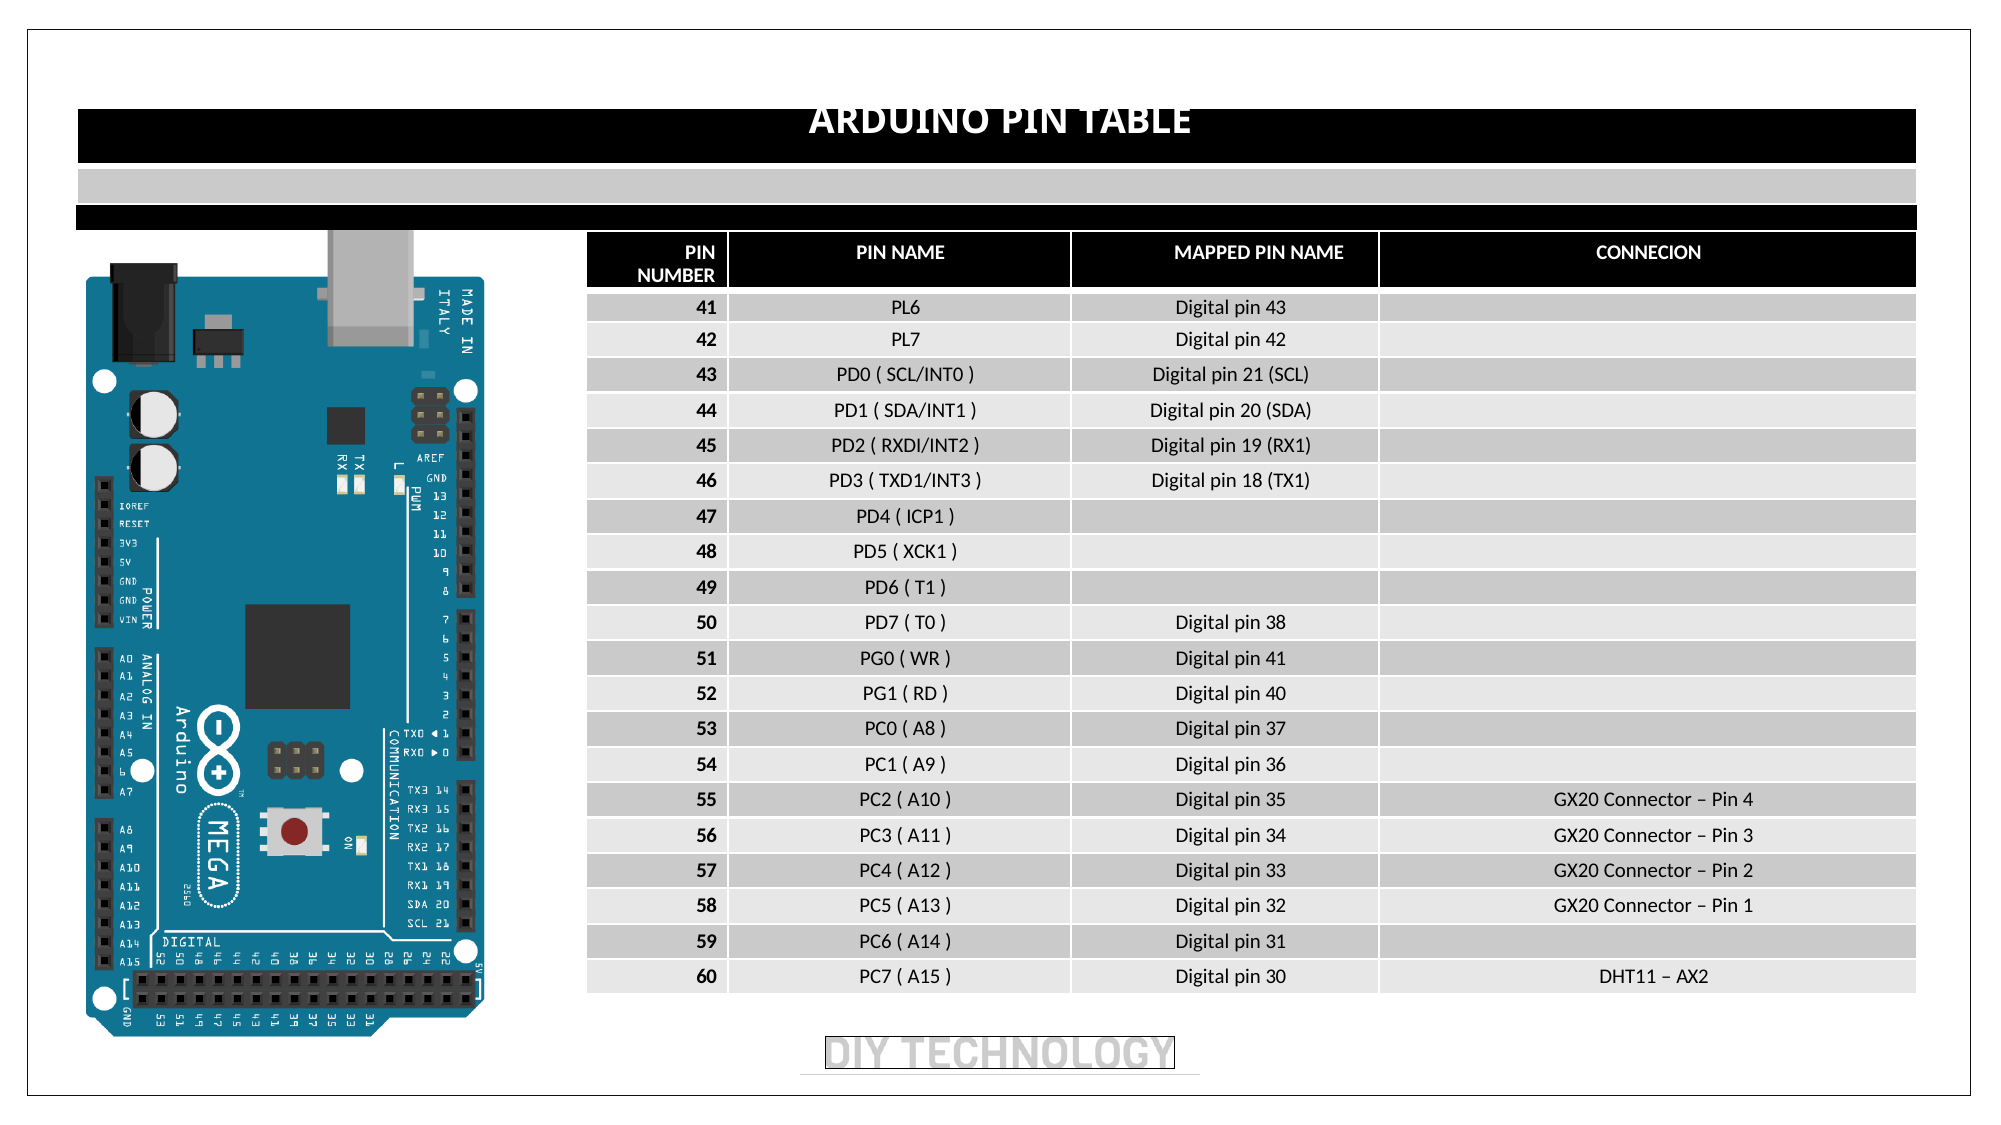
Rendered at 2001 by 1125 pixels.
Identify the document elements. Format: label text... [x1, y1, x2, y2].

table_cell PD5 ( XCK1 ) [729, 535, 1070, 568]
table_cell [1380, 323, 1916, 356]
table_cell Digital pin 42 [1072, 323, 1378, 356]
table_cell [78, 169, 1916, 203]
table_cell Digital pin 34 [1072, 819, 1378, 852]
table_cell PD1 ( SDA/INT1 ) [729, 394, 1070, 427]
table_cell PC4 ( A12 ) [729, 854, 1070, 887]
table_cell 51 [587, 641, 727, 675]
table_cell PC5 ( A13 ) [729, 889, 1070, 923]
table_cell PL7 [729, 323, 1070, 356]
table_cell 47 [587, 500, 727, 533]
table_cell 44 [587, 394, 727, 427]
table_cell PL6 [729, 294, 1070, 321]
table_cell 53 [587, 712, 727, 746]
table_cell PC6 ( A14 ) [729, 925, 1070, 958]
table_cell Digital pin 31 [1072, 925, 1378, 958]
table_cell PD6 ( T1 ) [729, 571, 1070, 604]
table_cell DHT11 – AX2 [1380, 960, 1916, 993]
table_cell Digital pin 21 (SCL) [1072, 358, 1378, 391]
table_cell PG1 ( RD ) [729, 677, 1070, 710]
table_cell PD7 ( T0 ) [729, 606, 1070, 639]
table_cell 56 [587, 819, 727, 852]
table_cell 57 [587, 854, 727, 887]
table_cell 48 [587, 535, 727, 568]
table_cell PD0 ( SCL/INT0 ) [729, 358, 1070, 391]
table_cell Digital pin 18 (TX1) [1072, 464, 1378, 498]
table_cell [1380, 464, 1916, 498]
table_cell [1380, 677, 1916, 710]
table_cell 60 [587, 960, 727, 993]
table_cell 45 [587, 429, 727, 462]
table_cell MAPPED PIN NAME [1072, 232, 1378, 287]
picture [826, 1037, 1174, 1068]
table_cell 49 [587, 571, 727, 604]
table_cell GX20 Connector – Pin 4 [1380, 783, 1916, 816]
table_cell PIN NUMBER [587, 232, 727, 287]
table_cell GX20 Connector – Pin 2 [1380, 854, 1916, 887]
table_cell [76, 230, 585, 993]
table_cell Digital pin 30 [1072, 960, 1378, 993]
table_cell Digital pin 40 [1072, 677, 1378, 710]
table_cell [1380, 394, 1916, 427]
table_cell [1380, 748, 1916, 781]
table_cell Digital pin 41 [1072, 641, 1378, 675]
table_cell [1380, 712, 1916, 746]
table_cell 46 [587, 464, 727, 498]
table_cell 43 [587, 358, 727, 391]
table_cell [1072, 571, 1378, 604]
table_cell [76, 205, 1917, 230]
table_header ARDUINO PIN TABLE [78, 109, 1916, 163]
table_cell PC3 ( A11 ) [729, 819, 1070, 852]
table_cell [1380, 641, 1916, 675]
table_cell Digital pin 37 [1072, 712, 1378, 746]
table_cell Digital pin 36 [1072, 748, 1378, 781]
table_cell Digital pin 20 (SDA) [1072, 394, 1378, 427]
table_cell [1380, 606, 1916, 639]
table_cell 41 [587, 294, 727, 321]
table_cell PIN NAME [729, 232, 1070, 287]
table_cell Digital pin 32 [1072, 889, 1378, 923]
table_cell [1380, 294, 1916, 321]
table_cell Digital pin 43 [1072, 294, 1378, 321]
table_cell Digital pin 35 [1072, 783, 1378, 816]
table_cell Digital pin 19 (RX1) [1072, 429, 1378, 462]
table_cell Digital pin 33 [1072, 854, 1378, 887]
table_cell 54 [587, 748, 727, 781]
table_cell PG0 ( WR ) [729, 641, 1070, 675]
table_cell CONNECION [1380, 232, 1916, 287]
table_cell 42 [587, 323, 727, 356]
table_cell PC1 ( A9 ) [729, 748, 1070, 781]
table_cell 58 [587, 889, 727, 923]
table_cell PC0 ( A8 ) [729, 712, 1070, 746]
table_cell GX20 Connector – Pin 3 [1380, 819, 1916, 852]
table_cell [1380, 571, 1916, 604]
table_cell PC2 ( A10 ) [729, 783, 1070, 816]
table_cell [1072, 535, 1378, 568]
table_cell [1380, 429, 1916, 462]
table_cell [1380, 358, 1916, 391]
table_cell [1380, 925, 1916, 958]
table_cell GX20 Connector – Pin 1 [1380, 889, 1916, 923]
table_cell 59 [587, 925, 727, 958]
table_cell 50 [587, 606, 727, 639]
picture [86, 993, 485, 1037]
table_cell 52 [587, 677, 727, 710]
table_cell [1072, 500, 1378, 533]
table_cell 55 [587, 783, 727, 816]
table_cell Digital pin 38 [1072, 606, 1378, 639]
table_cell PD4 ( ICP1 ) [729, 500, 1070, 533]
table_cell PD3 ( TXD1/INT3 ) [729, 464, 1070, 498]
table_cell [1380, 500, 1916, 533]
table_cell PD2 ( RXDI/INT2 ) [729, 429, 1070, 462]
table_cell PC7 ( A15 ) [729, 960, 1070, 993]
table_cell [1380, 535, 1916, 568]
